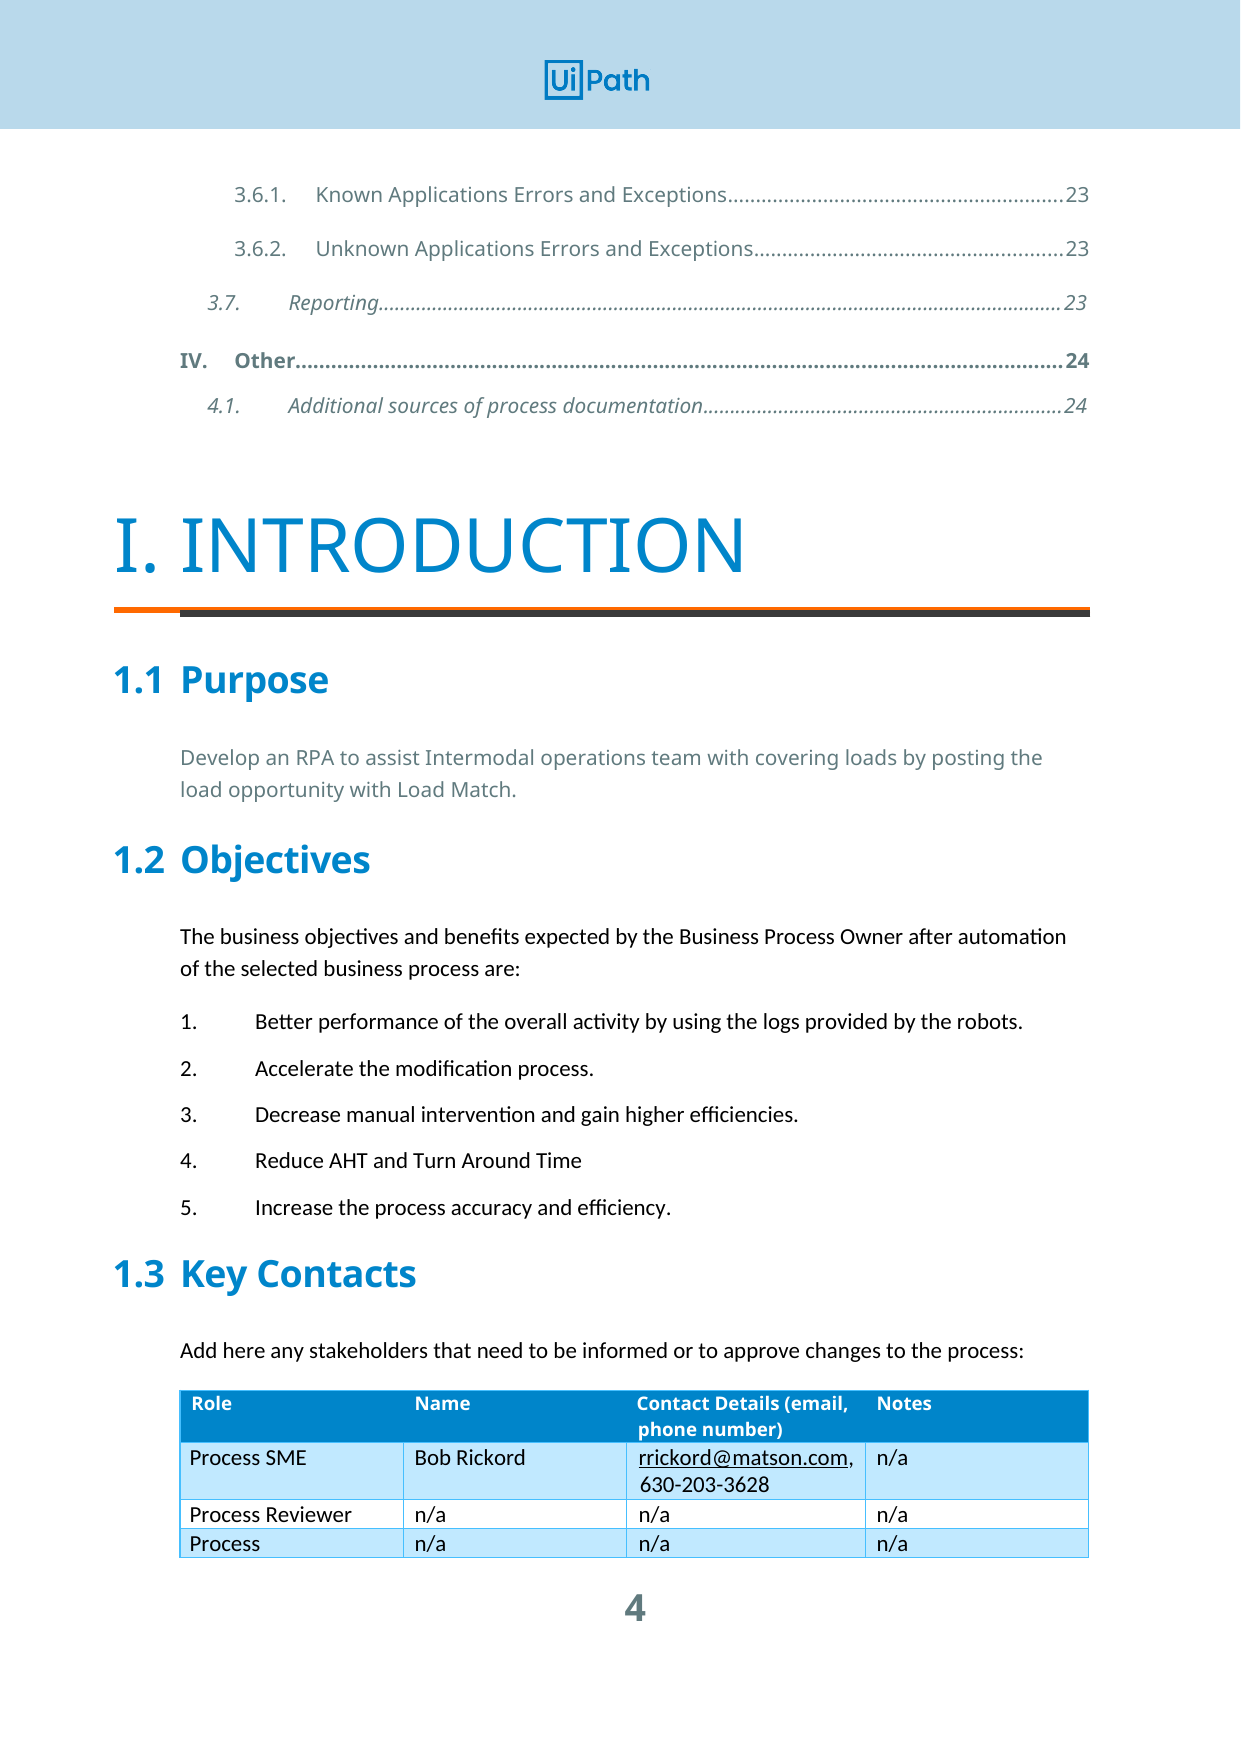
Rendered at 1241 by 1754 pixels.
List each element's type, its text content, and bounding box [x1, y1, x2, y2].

list Accelerate the modification process. [180, 1054, 1090, 1082]
table_header Contact Details (email, phone number) [626, 1391, 865, 1442]
table_cell Bob Rickord [404, 1443, 626, 1499]
subtitle Objectives [112, 833, 1090, 884]
table_cell n/a [866, 1529, 1088, 1557]
table_header Notes [865, 1391, 1088, 1442]
list Better performance of the overall activity by using the logs provided by the robots. [180, 1007, 1090, 1035]
table_cell Process Reviewer [181, 1500, 403, 1528]
subtitle Key Contacts [112, 1247, 1090, 1298]
list Increase the process accuracy and efficiency. [180, 1193, 1090, 1221]
text Develop an RPA to assist Intermodal operations team with covering loads by posting the load opportunity with Load Match. [180, 743, 1090, 804]
table_cell n/a [627, 1529, 865, 1557]
table_cell n/a [627, 1500, 865, 1528]
list Reduce AHT and Turn Around Time [180, 1146, 1090, 1174]
picture [544, 60, 651, 100]
subtitle Purpose [112, 654, 1090, 705]
text Add here any stakeholders that need to be informed or to approve changes to the process: [180, 1336, 1090, 1364]
list Decrease manual intervention and gain higher efficiencies. [180, 1100, 1090, 1128]
table_cell n/a [866, 1443, 1088, 1499]
table_cell n/a [404, 1500, 626, 1528]
table_cell rrickord@matson.com, 630-203-3628 [627, 1443, 865, 1499]
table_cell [181, 1529, 403, 1557]
table_header Role [181, 1391, 403, 1442]
subtitle INTRODUCTION [114, 492, 1090, 607]
table_cell n/a [866, 1500, 1088, 1528]
table_cell n/a [404, 1529, 626, 1557]
text The business objectives and benefits expected by the Business Process Owner after automation of the selected business process are: [180, 922, 1090, 982]
table_cell Process SME [181, 1443, 403, 1499]
table_header Name [403, 1391, 626, 1442]
